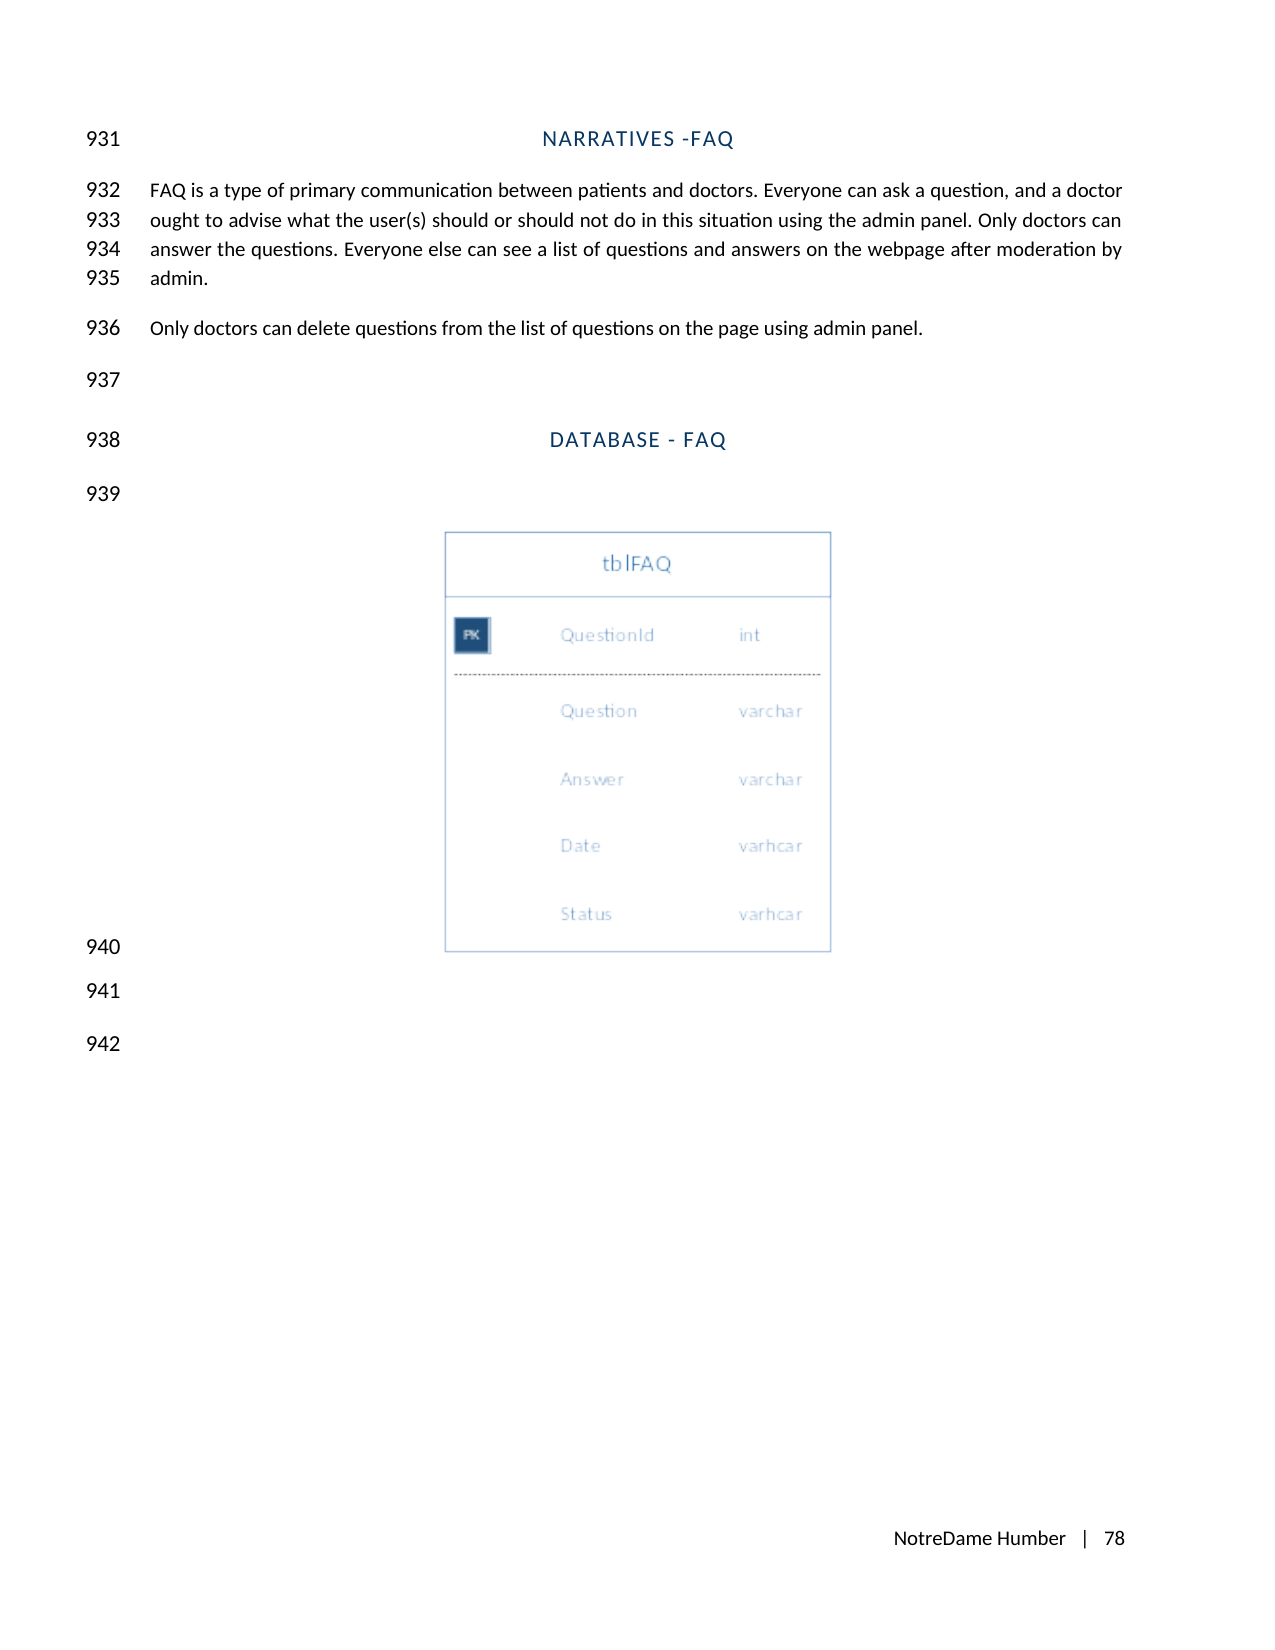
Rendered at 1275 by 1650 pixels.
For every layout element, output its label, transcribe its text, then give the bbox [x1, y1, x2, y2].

subtitle Database - FAQ [150, 426, 1125, 453]
text FAQ is a type of primary communication between patients and doctors. Everyone can ask a question, and a doctor ought to advise what the user(s) should or should not do in this situation using the admin panel. Only doctors can answer the questions. Everyone else can see a list of questions and answers on the webpage after moderation by admin. [150, 178, 1125, 291]
subtitle Narratives -FAQ [150, 124, 1125, 153]
text Only doctors can delete questions from the list of questions on the page using admin panel. [150, 315, 1125, 341]
